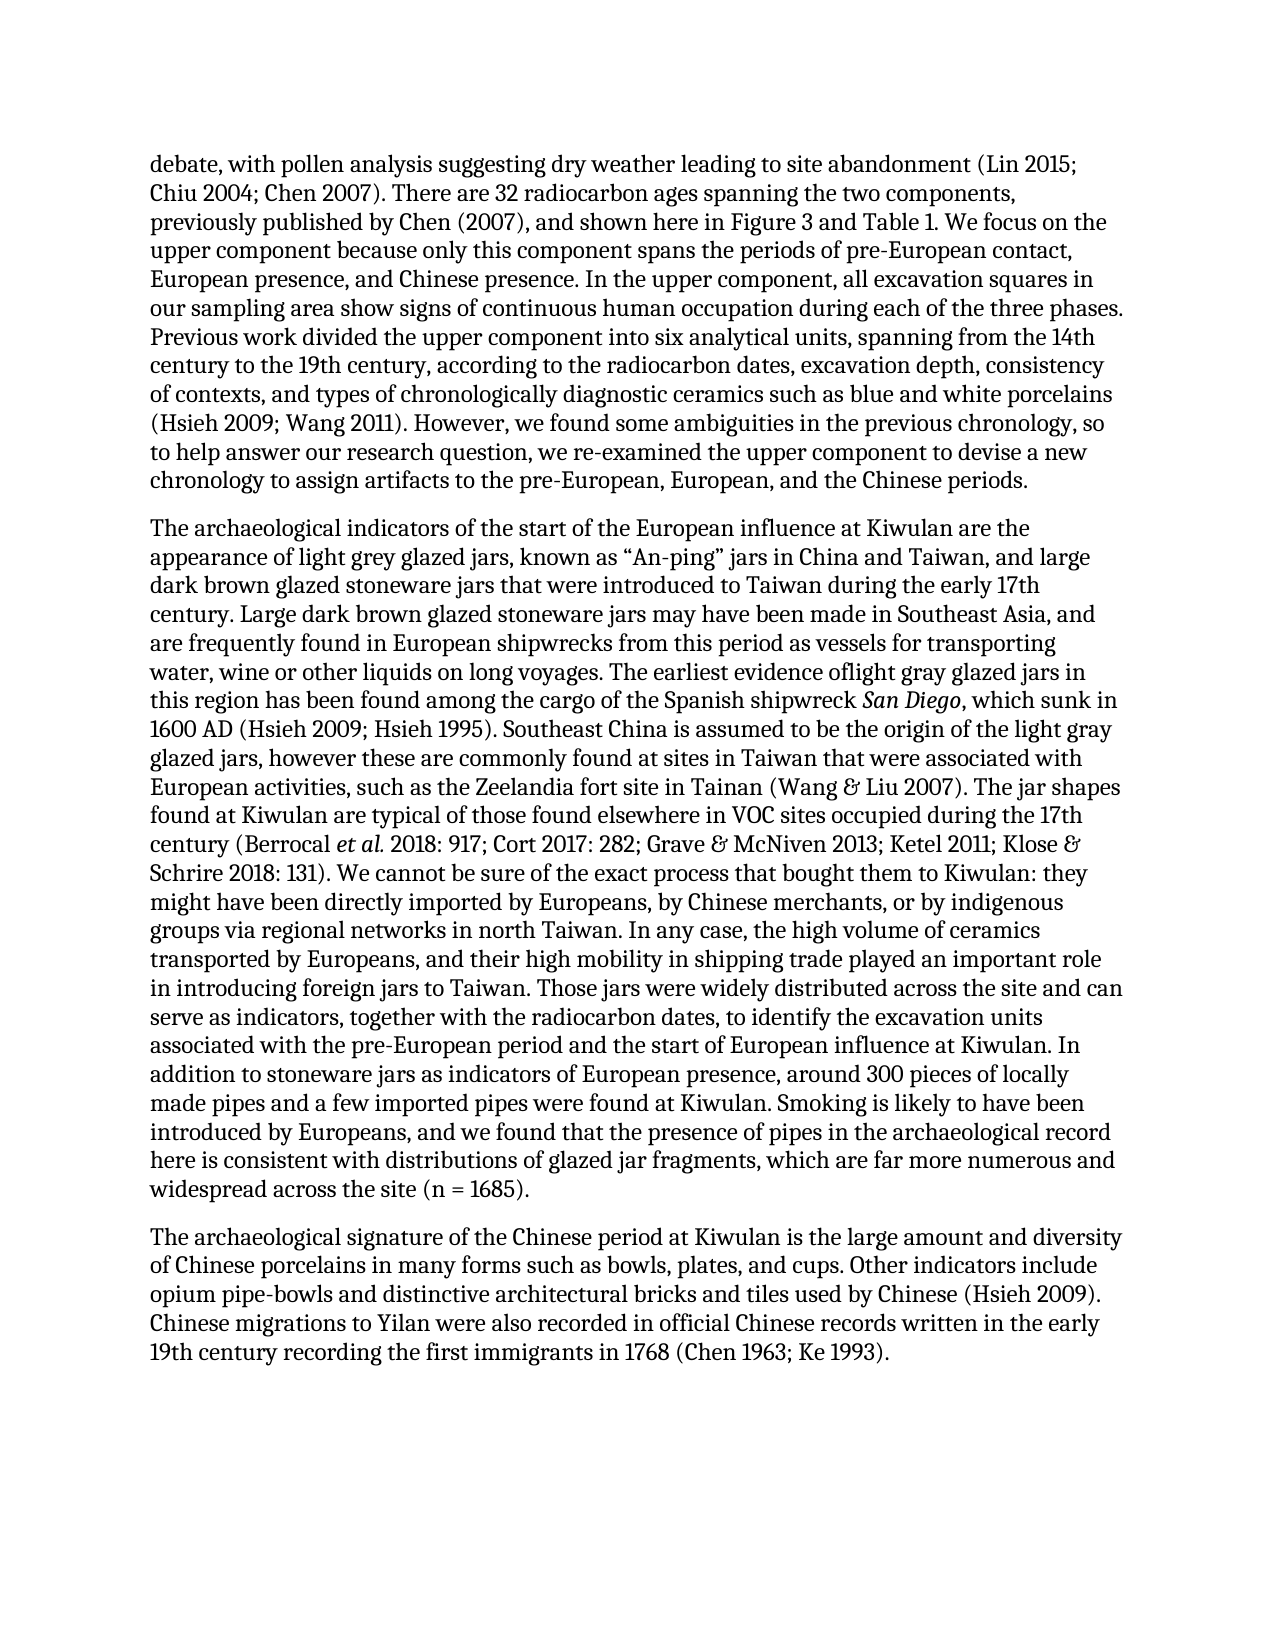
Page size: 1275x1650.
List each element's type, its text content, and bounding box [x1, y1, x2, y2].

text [150, 150, 1125, 495]
text The archaeological indicators of the start of the European influence at Kiwulan are the appearance of light grey glazed jars, known as “An-ping” jars in China and Taiwan, and large dark brown glazed stoneware jars that were introduced to Taiwan during the early 17th century. Large dark brown glazed stoneware jars may have been made in Southeast Asia, and are frequently found in European shipwrecks from this period as vessels for transporting water, wine or other liquids on long voyages. The earliest evidence oflight gray glazed jars in this region has been found among the cargo of the Spanish shipwreck San Diego, which sunk in 1600 AD (Hsieh 2009; Hsieh 1995). Southeast China is assumed to be the origin of the light gray glazed jars, however these are commonly found at sites in Taiwan that were associated with European activities, such as the Zeelandia fort site in Tainan (Wang & Liu 2007). The jar shapes found at Kiwulan are typical of those found elsewhere in VOC sites occupied during the 17th century (Berrocal et al. 2018: 917; Cort 2017: 282; Grave & McNiven 2013; Ketel 2011; Klose & Schrire 2018: 131). We cannot be sure of the exact process that bought them to Kiwulan: they might have been directly imported by Europeans, by Chinese merchants, or by indigenous groups via regional networks in north Taiwan. In any case, the high volume of ceramics transported by Europeans, and their high mobility in shipping trade played an important role in introducing foreign jars to Taiwan. Those jars were widely distributed across the site and can serve as indicators, together with the radiocarbon dates, to identify the excavation units associated with the pre-European period and the start of European influence at Kiwulan. In addition to stoneware jars as indicators of European presence, around 300 pieces of locally made pipes and a few imported pipes were found at Kiwulan. Smoking is likely to have been introduced by Europeans, and we found that the presence of pipes in the archaeological record here is consistent with distributions of glazed jar fragments, which are far more numerous and widespread across the site (n = 1685). [150, 514, 1125, 1204]
text The archaeological signature of the Chinese period at Kiwulan is the large amount and diversity of Chinese porcelains in many forms such as bowls, plates, and cups. Other indicators include opium pipe-bowls and distinctive architectural bricks and tiles used by Chinese (Hsieh 2009). Chinese migrations to Yilan were also recorded in official Chinese records written in the early 19th century recording the first immigrants in 1768 (Chen 1963; Ke 1993). [150, 1222, 1125, 1366]
